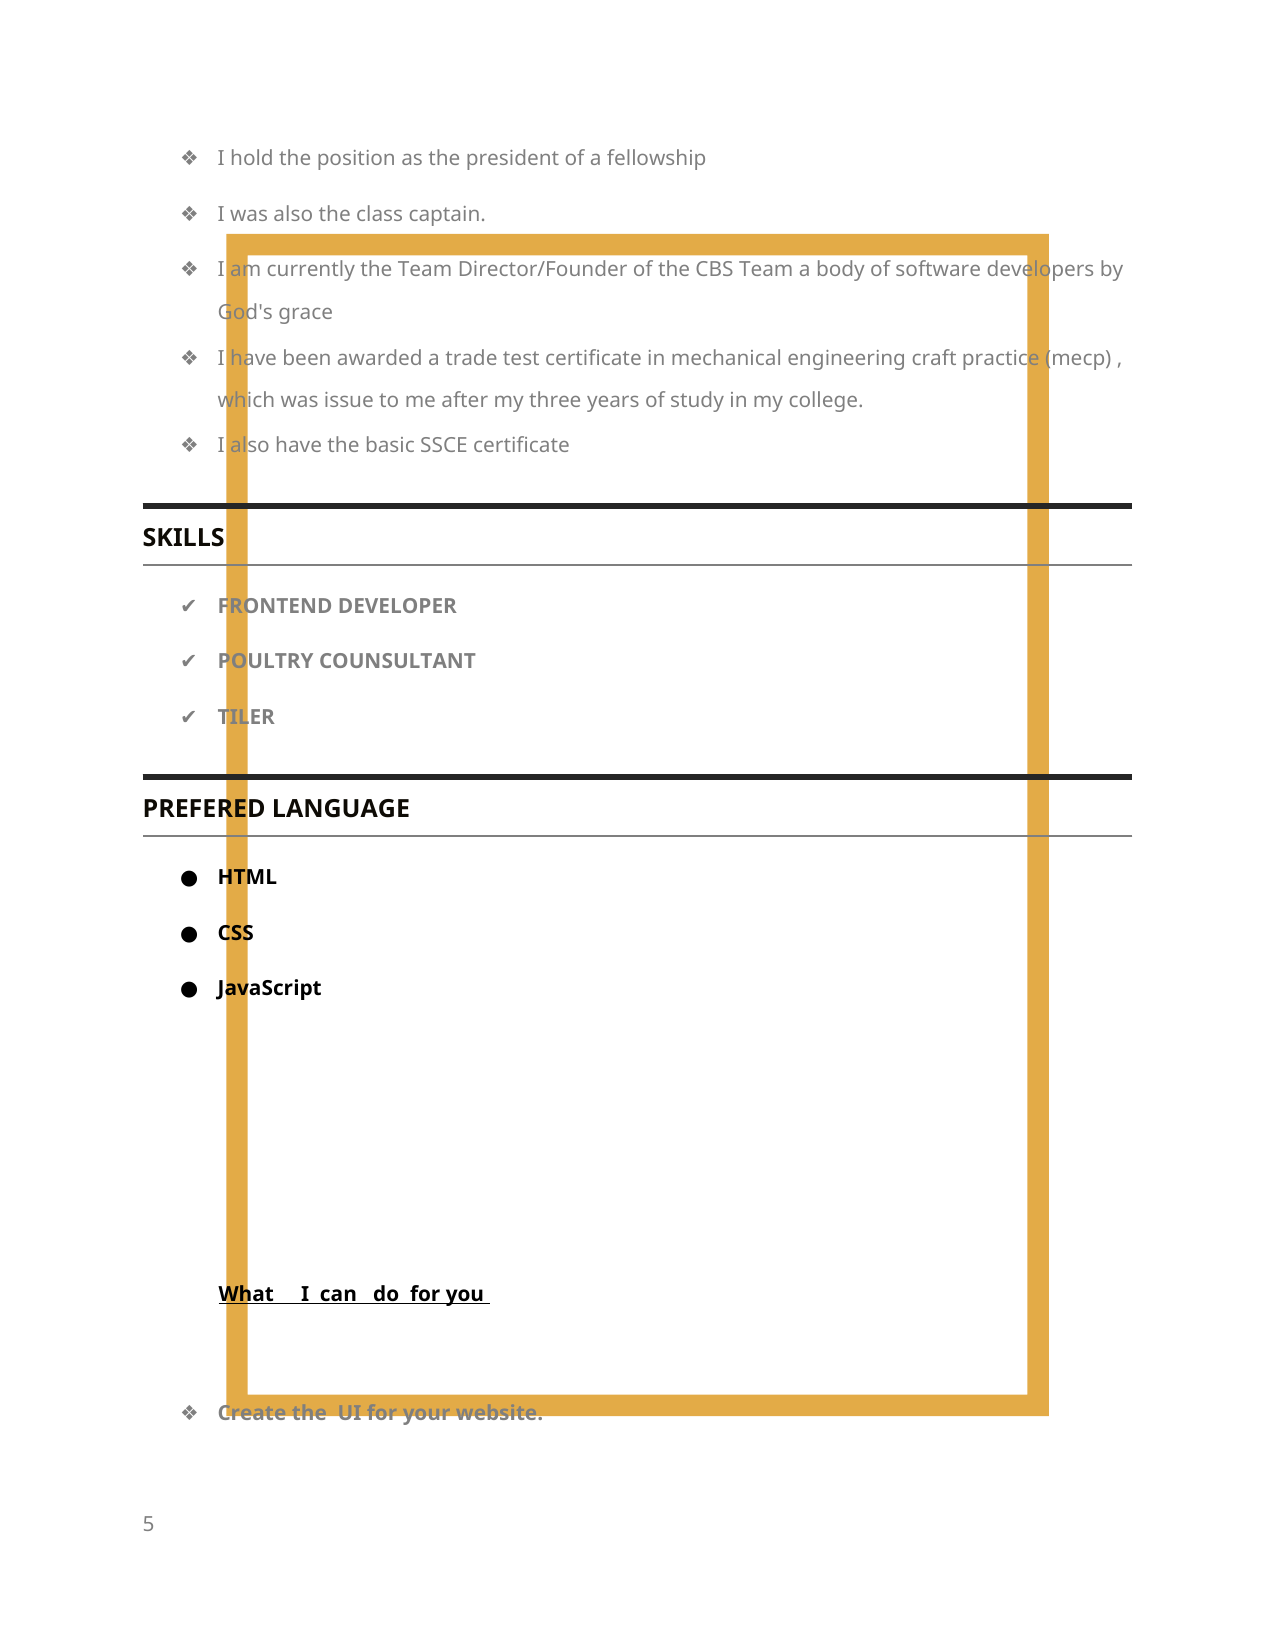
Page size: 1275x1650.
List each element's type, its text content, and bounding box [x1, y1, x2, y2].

list I also have the basic SSCE certificate [180, 422, 1132, 465]
text What I can do for you [142, 1279, 1132, 1307]
list I am currently the Team Director/Founder of the CBS Team a body of software developers by God's grace [180, 246, 1132, 326]
list Create the UI for your website. [180, 1389, 1132, 1432]
subtitle PREFERED LANGUAGE [142, 775, 1132, 837]
list TILER [180, 693, 1132, 736]
list I have been awarded a trade test certificate in mechanical engineering craft practice (mecp) , which was issue to me after my three years of study in my college. [180, 334, 1132, 414]
list JavaScript [180, 965, 1132, 1008]
list POULTRY COUNSULTANT [180, 638, 1132, 681]
list FRONTEND DEVELOPER [180, 582, 1132, 625]
list I was also the class captain. [180, 191, 1132, 233]
list I hold the position as the president of a fellowship [180, 135, 1132, 178]
list CSS [180, 909, 1132, 952]
subtitle SKILLS [142, 504, 1132, 566]
list HTML [180, 854, 1132, 897]
